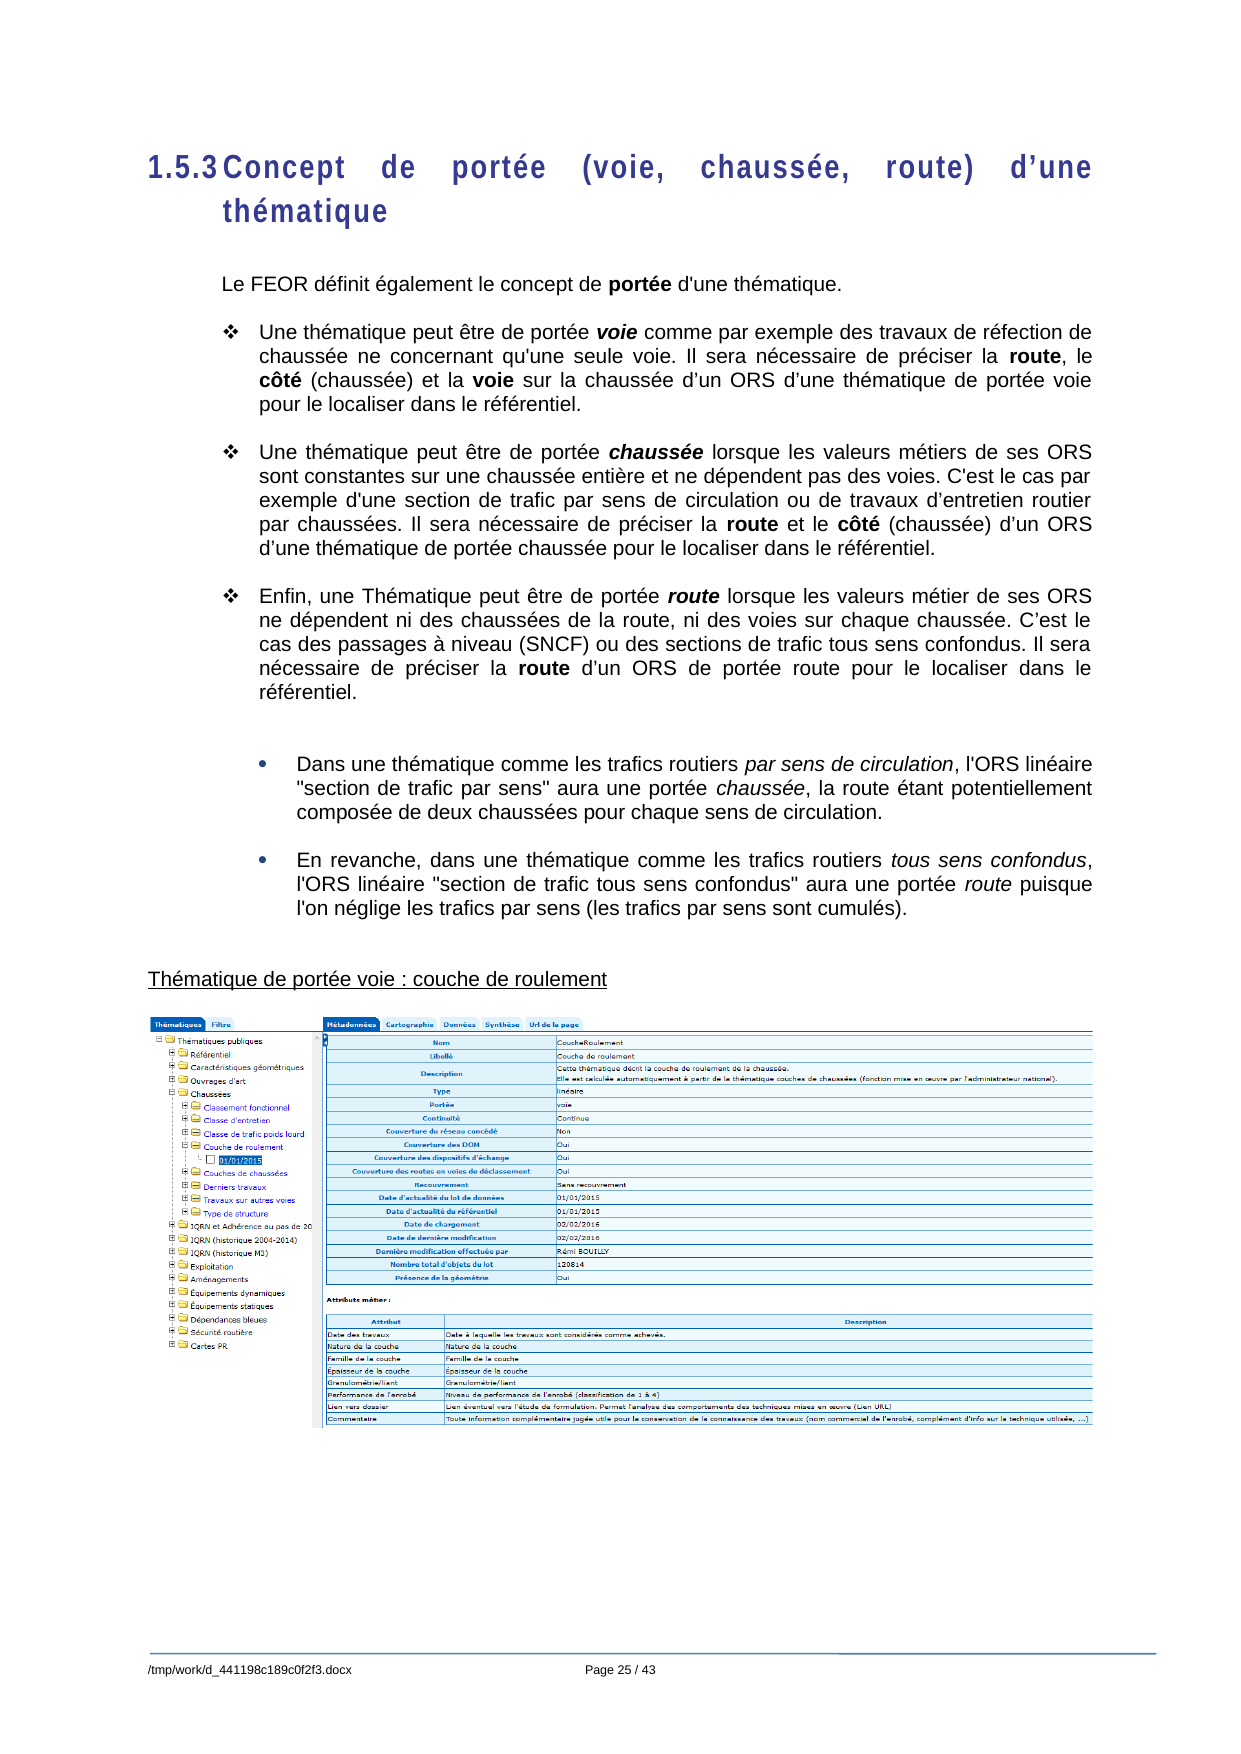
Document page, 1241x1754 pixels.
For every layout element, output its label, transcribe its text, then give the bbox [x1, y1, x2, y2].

list Une thématique peut être de portée chaussée lorsque les valeurs métiers de ses ORS sont constantes sur une chaussée entière et ne dépendent pas des voies. C'est le cas par exemple d'une section de trafic par sens de circulation ou de travaux d’entretien routier par chaussées. Il sera nécessaire de préciser la route et le côté (chaussée) d’un ORS d’une thématique de portée chaussée pour le localiser dans le référentiel. [221, 440, 1093, 560]
subtitle Concept de portée (voie, chaussée, route) d’une thématique [148, 148, 1093, 230]
list En revanche, dans une thématique comme les trafics routiers tous sens confondus, l'ORS linéaire "section de trafic tous sens confondus" aura une portée route puisque l'on néglige les trafics par sens (les trafics par sens sont cumulés). [259, 847, 1093, 919]
text Le FEOR définit également le concept de portée d'une thématique. [148, 272, 1093, 296]
list Dans une thématique comme les trafics routiers par sens de circulation, l'ORS linéaire "section de trafic par sens" aura une portée chaussée, la route étant potentiellement composée de deux chaussées pour chaque sens de circulation. [259, 751, 1093, 823]
list Enfin, une Thématique peut être de portée route lorsque les valeurs métier de ses ORS ne dépendent ni des chaussées de la route, ni des voies sur chaque chaussée. C’est le cas des passages à niveau (SNCF) ou des sections de trafic tous sens confondus. Il sera nécessaire de préciser la route d’un ORS de portée route pour le localiser dans le référentiel. [221, 584, 1093, 703]
text Thématique de portée voie : couche de roulement [148, 967, 1093, 991]
list Une thématique peut être de portée voie comme par exemple des travaux de réfection de chaussée ne concernant qu'une seule voie. Il sera nécessaire de préciser la route, le côté (chaussée) et la voie sur la chaussée d’un ORS d’une thématique de portée voie pour le localiser dans le référentiel. [221, 320, 1093, 416]
picture [147, 1015, 1093, 1428]
